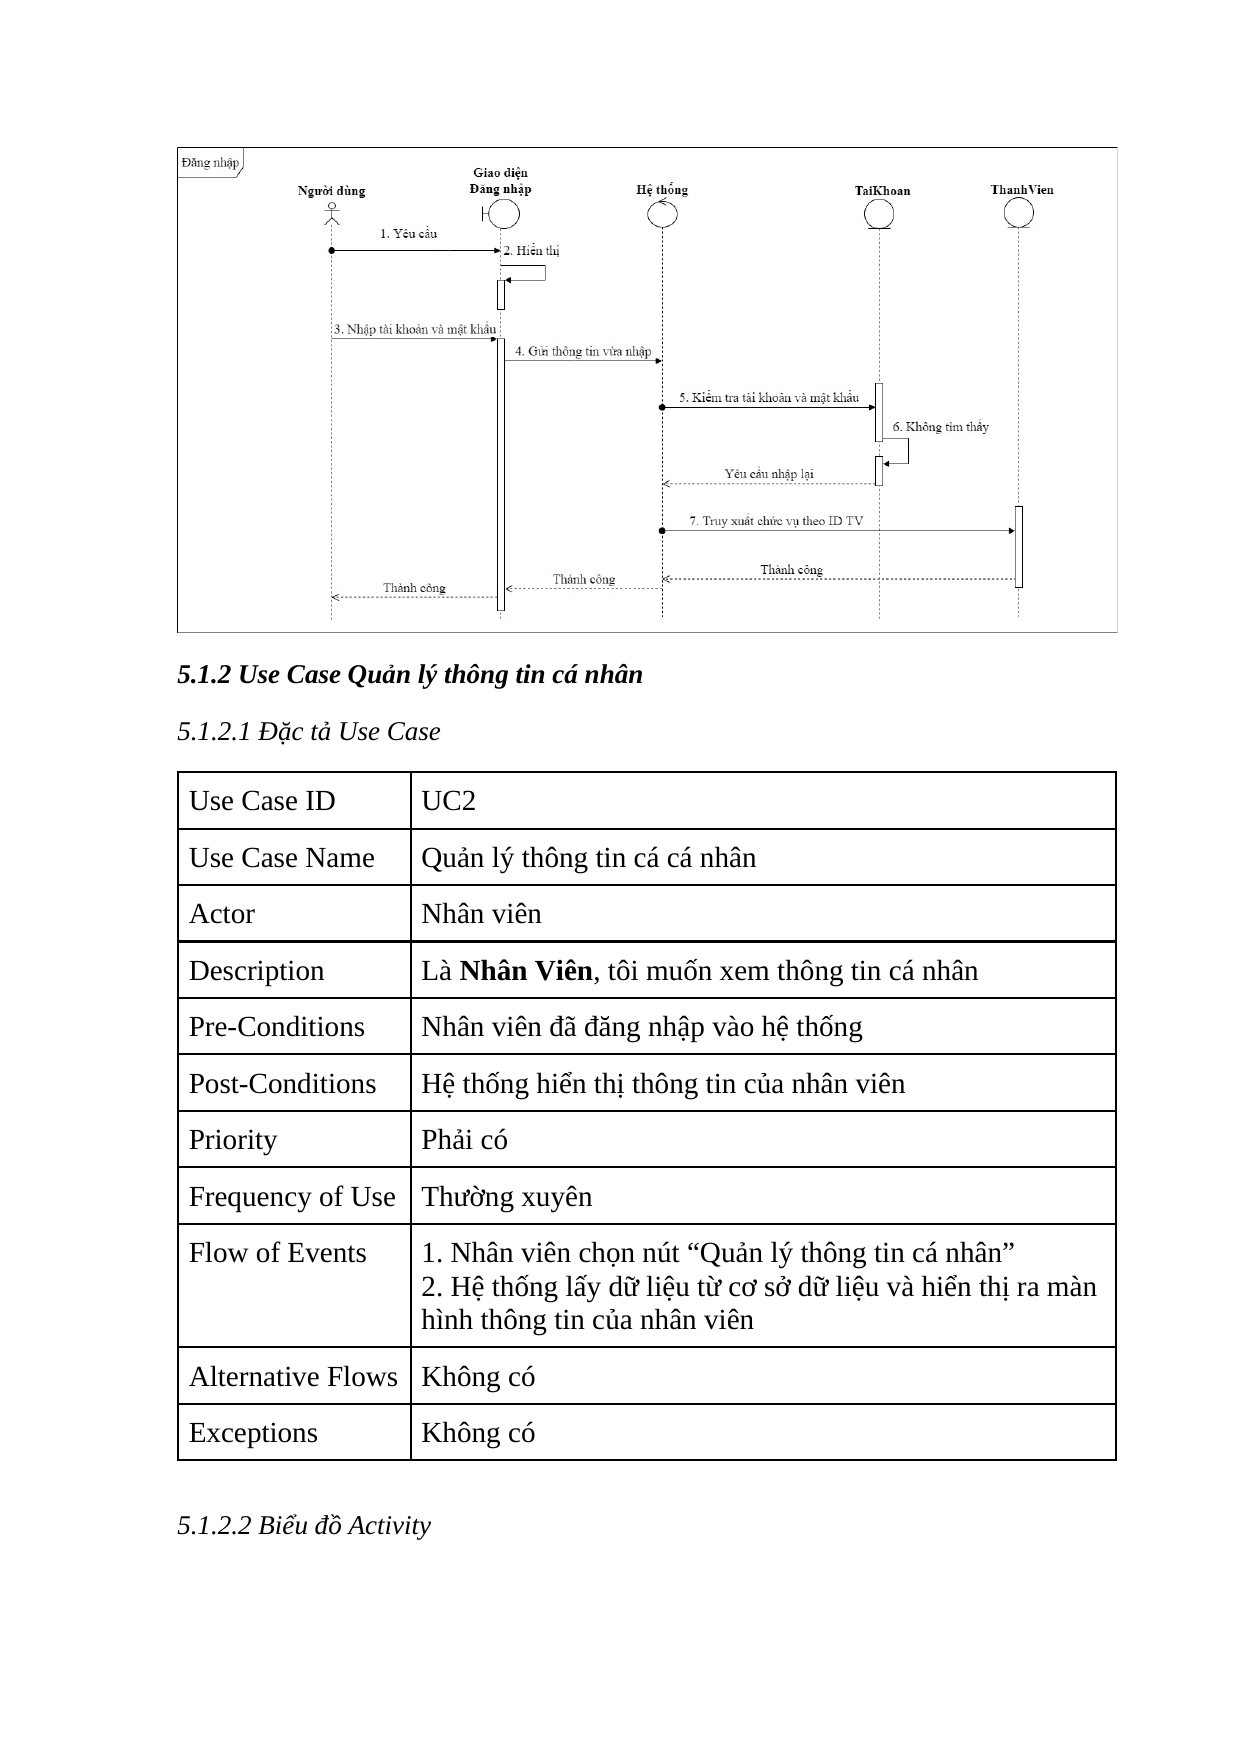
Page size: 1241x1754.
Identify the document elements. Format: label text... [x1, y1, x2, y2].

text 5.1.2.1 Đặc tả Use Case [177, 715, 1122, 746]
text 5.1.2.2 Biểu đồ Activity [177, 1509, 1122, 1541]
table_cell Thường xuyên [412, 1168, 1115, 1223]
table_cell Không có [412, 1405, 1115, 1459]
table_cell Nhân viên đã đăng nhập vào hệ thống [412, 999, 1115, 1053]
table_cell Exceptions [179, 1405, 410, 1459]
table_cell 1. Nhân viên chọn nút “Quản lý thông tin cá nhân” 2. Hệ thống lấy dữ liệu từ cơ sở dữ liệu và hiển thị ra màn hình thông tin của nhân viên [412, 1225, 1115, 1346]
table_cell Use Case Name [179, 830, 410, 884]
table_header Use Case ID [179, 773, 410, 827]
table_cell Pre-Conditions [179, 999, 410, 1053]
picture [177, 147, 1118, 633]
table_cell Actor [179, 886, 410, 940]
table_header UC2 [412, 773, 1115, 827]
table_cell Description [179, 943, 410, 997]
table_cell Post-Conditions [179, 1055, 410, 1110]
table_cell Hệ thống hiển thị thông tin của nhân viên [412, 1055, 1115, 1110]
table_cell Là Nhân Viên, tôi muốn xem thông tin cá nhân [412, 943, 1115, 997]
table_cell Flow of Events [179, 1225, 410, 1346]
table_cell Nhân viên [412, 886, 1115, 940]
table_cell Alternative Flows [179, 1348, 410, 1403]
text 5.1.2 Use Case Quản lý thông tin cá nhân [177, 659, 1122, 690]
table_cell Frequency of Use [179, 1168, 410, 1223]
table_cell Quản lý thông tin cá cá nhân [412, 830, 1115, 884]
table_cell Priority [179, 1112, 410, 1166]
table_cell Không có [412, 1348, 1115, 1403]
table_cell Phải có [412, 1112, 1115, 1166]
